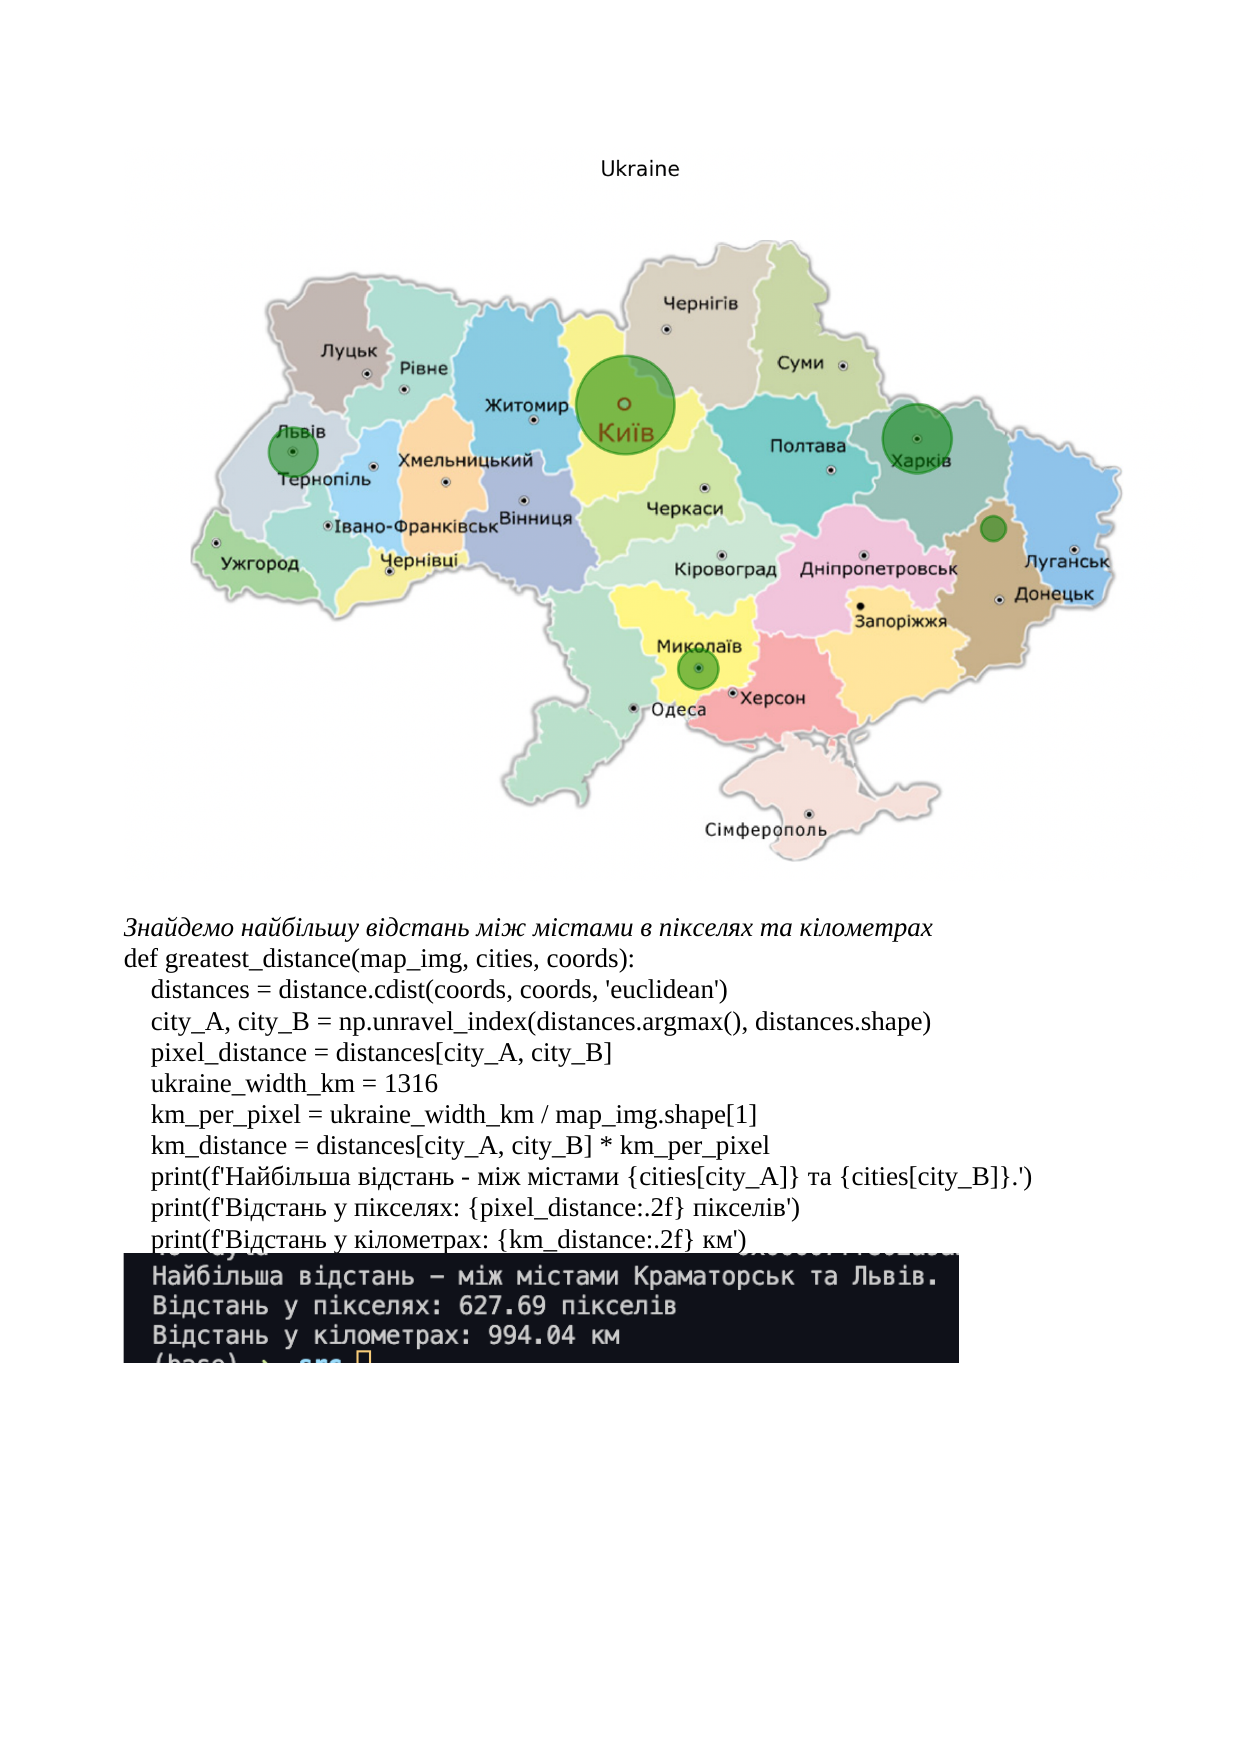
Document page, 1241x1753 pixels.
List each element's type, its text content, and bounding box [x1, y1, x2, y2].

text distances = distance.cdist(coords, coords, 'euclidean') [123, 973, 1205, 1005]
text print(f'Відстань у пікселях: {pixel_distance:.2f} пікселів') [123, 1192, 1205, 1223]
text ukraine_width_km = 1316 [123, 1067, 1205, 1098]
text Знайдемо найбільшу відстань між містами в пікселях та кілометрах [123, 911, 1205, 942]
text km_per_pixel = ukraine_width_km / map_img.shape[1] [123, 1098, 1205, 1129]
text print(f'Відстань у кілометрах: {km_distance:.2f} км') [123, 1223, 1205, 1254]
text km_distance = distances[city_A, city_B] * km_per_pixel [123, 1129, 1205, 1160]
text pixel_distance = distances[city_A, city_B] [123, 1036, 1205, 1067]
text print(f'Найбільша відстань - між містами {cities[city_A]} та {cities[city_B]}.') [123, 1160, 1205, 1192]
picture [123, 1253, 959, 1363]
text def greatest_distance(map_img, cities, coords): [123, 942, 1205, 973]
picture [123, 147, 1205, 881]
text city_A, city_B = np.unravel_index(distances.argmax(), distances.shape) [123, 1005, 1205, 1036]
